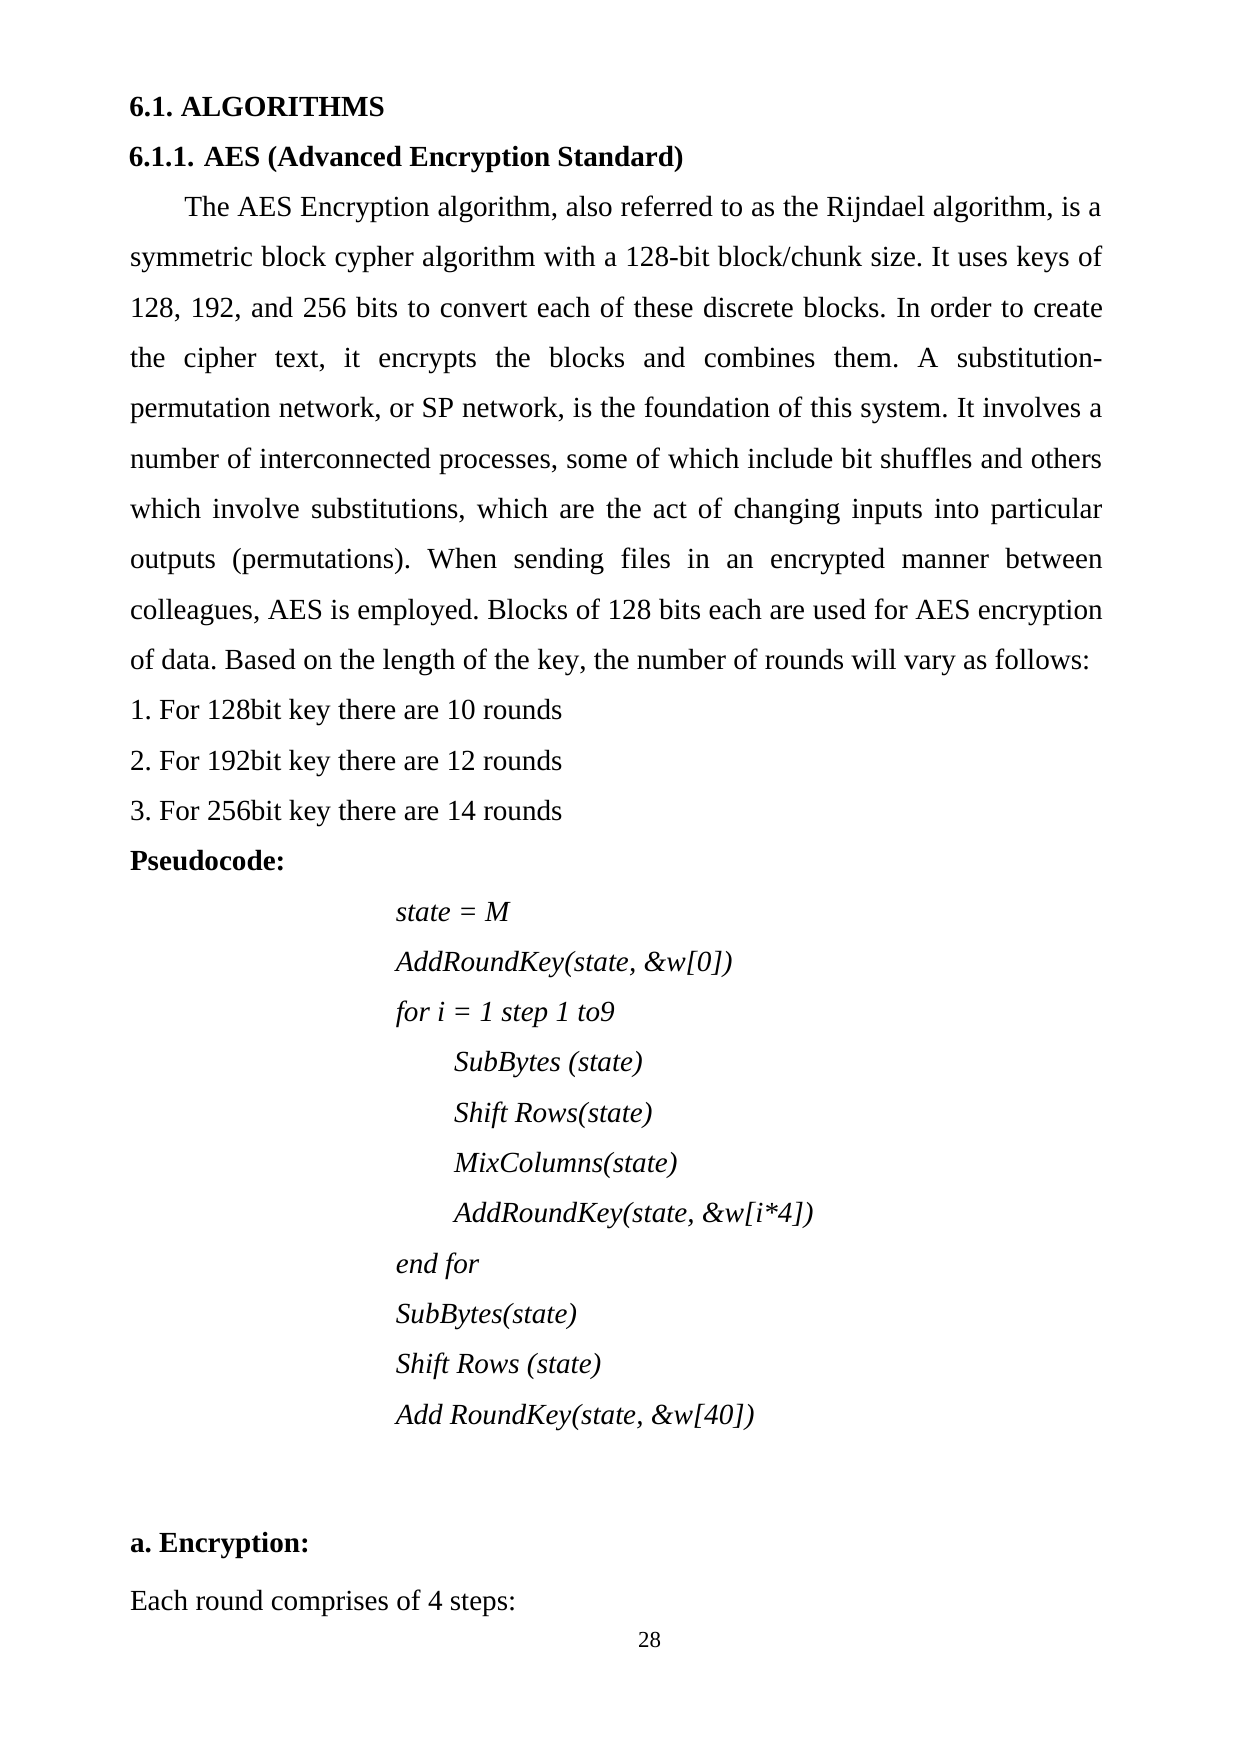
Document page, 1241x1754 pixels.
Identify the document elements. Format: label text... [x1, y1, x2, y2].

text AddRoundKey(state, &w[i*4]) [396, 1196, 1104, 1229]
text end for [396, 1246, 1104, 1279]
text Add RoundKey(state, &w[40]) [396, 1397, 1104, 1430]
text Shift Rows (state) [396, 1346, 1104, 1380]
text AddRoundKey(state, &w[0]) [396, 944, 1104, 977]
list ALGORITHMS [129, 89, 1213, 122]
text Pseudocode: [130, 843, 1104, 877]
text The AES Encryption algorithm, also referred to as the Rijndael algorithm, is a symmetric block cypher algorithm with a 128-bit block/chunk size. It uses keys of 128, 192, and 256 bits to convert each of these discrete blocks. In order to create the cipher text, it encrypts the blocks and combines them. A substitution-permutation network, or SP network, is the foundation of this system. It involves a number of interconnected processes, some of which include bit shuffles and others which involve substitutions, which are the act of changing inputs into particular outputs (permutations). When sending files in an encrypted manner between colleagues, AES is employed. Blocks of 128 bits each are used for AES encryption of data. Based on the length of the key, the number of rounds will vary as follows: [130, 189, 1104, 676]
text for i = 1 step 1 to9 [396, 994, 1104, 1028]
text SubBytes (state) [396, 1044, 1104, 1078]
text 2. For 192bit key there are 12 rounds [130, 743, 1104, 776]
list AES (Advanced Encryption Standard) [128, 139, 1104, 172]
text MixColumns(state) [396, 1145, 1104, 1179]
text a. Encryption: [130, 1525, 1104, 1558]
text state = M [396, 894, 1104, 927]
text SubBytes(state) [396, 1296, 1104, 1330]
text Shift Rows(state) [396, 1095, 1104, 1128]
text 3. For 256bit key there are 14 rounds [130, 793, 1104, 827]
text Each round comprises of 4 steps: [130, 1583, 1104, 1616]
text 1. For 128bit key there are 10 rounds [130, 692, 1104, 726]
